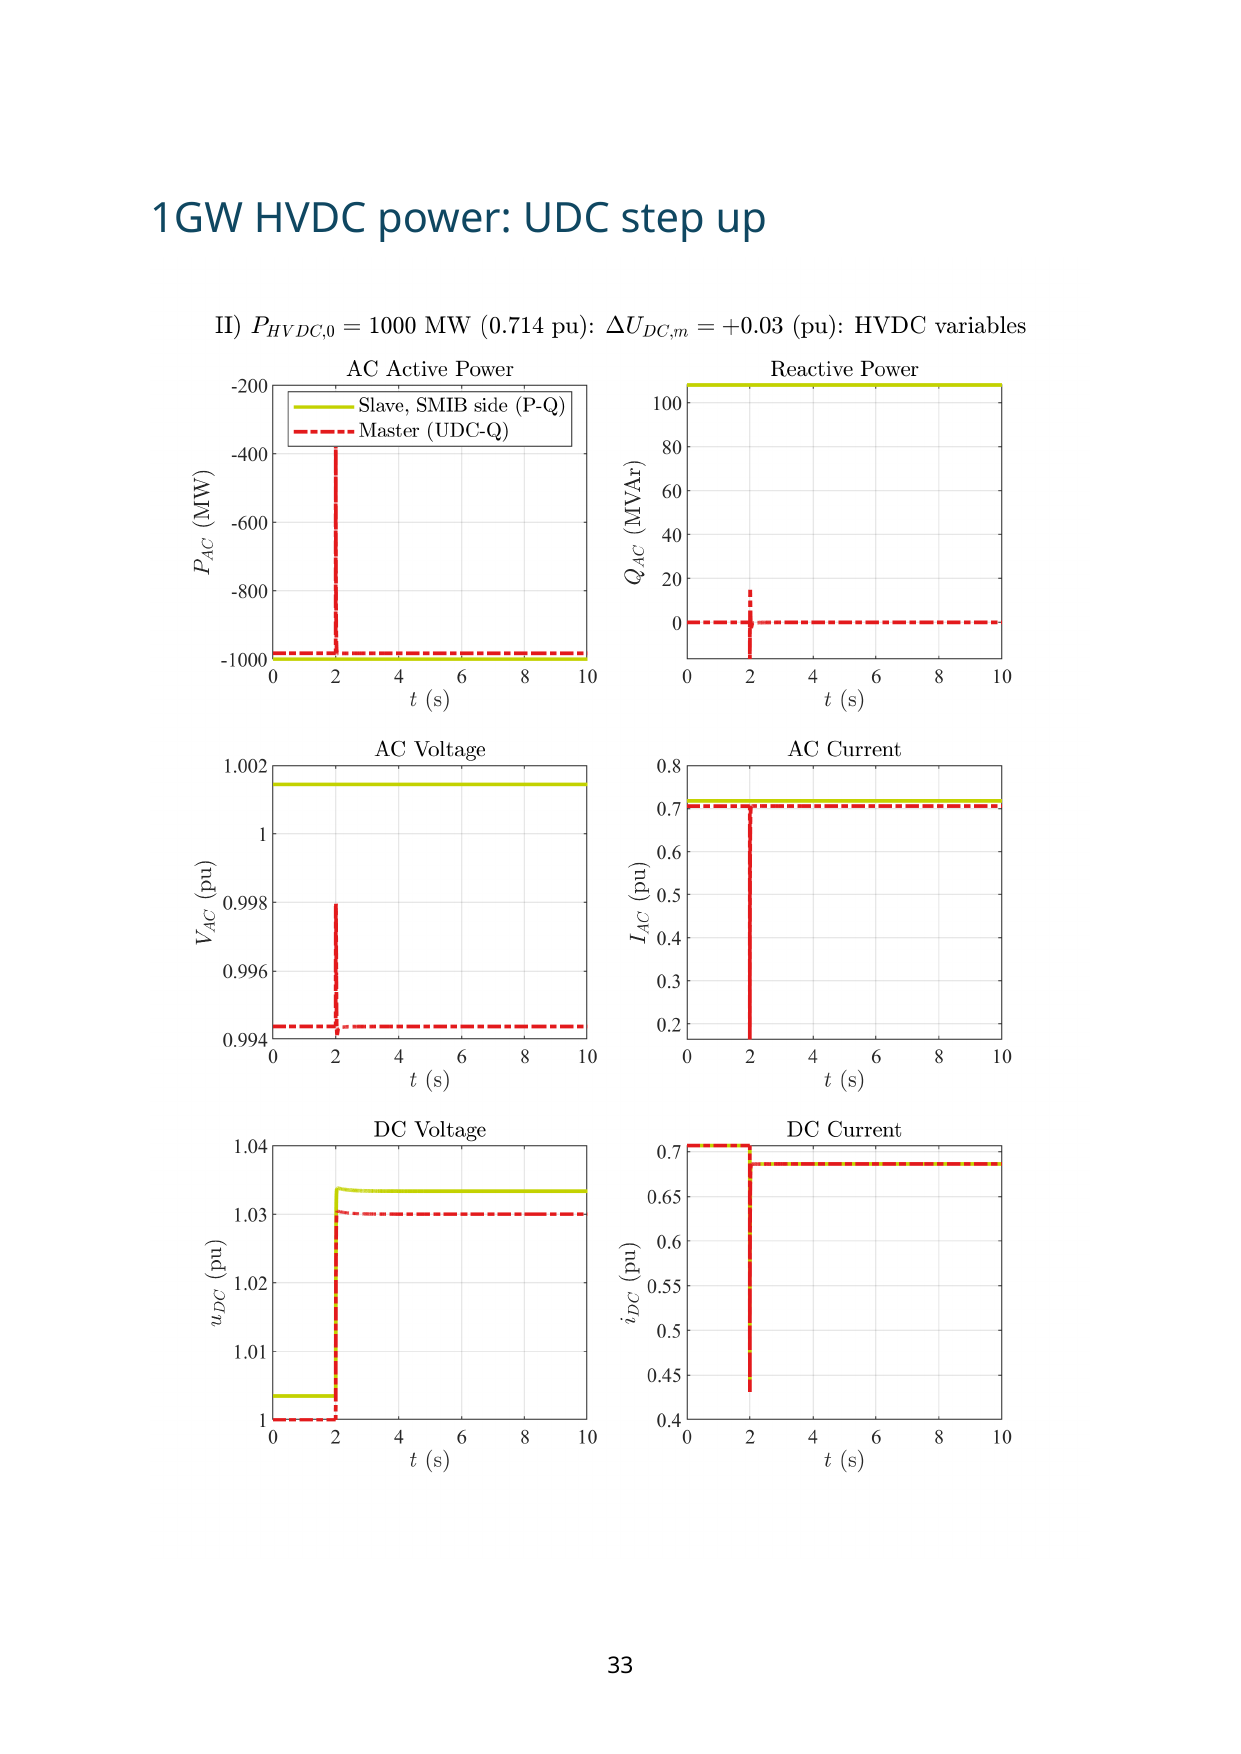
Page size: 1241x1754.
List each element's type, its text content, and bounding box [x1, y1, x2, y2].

picture [150, 257, 1091, 1559]
subtitle 1GW HVDC power: UDC step up [150, 187, 1090, 244]
